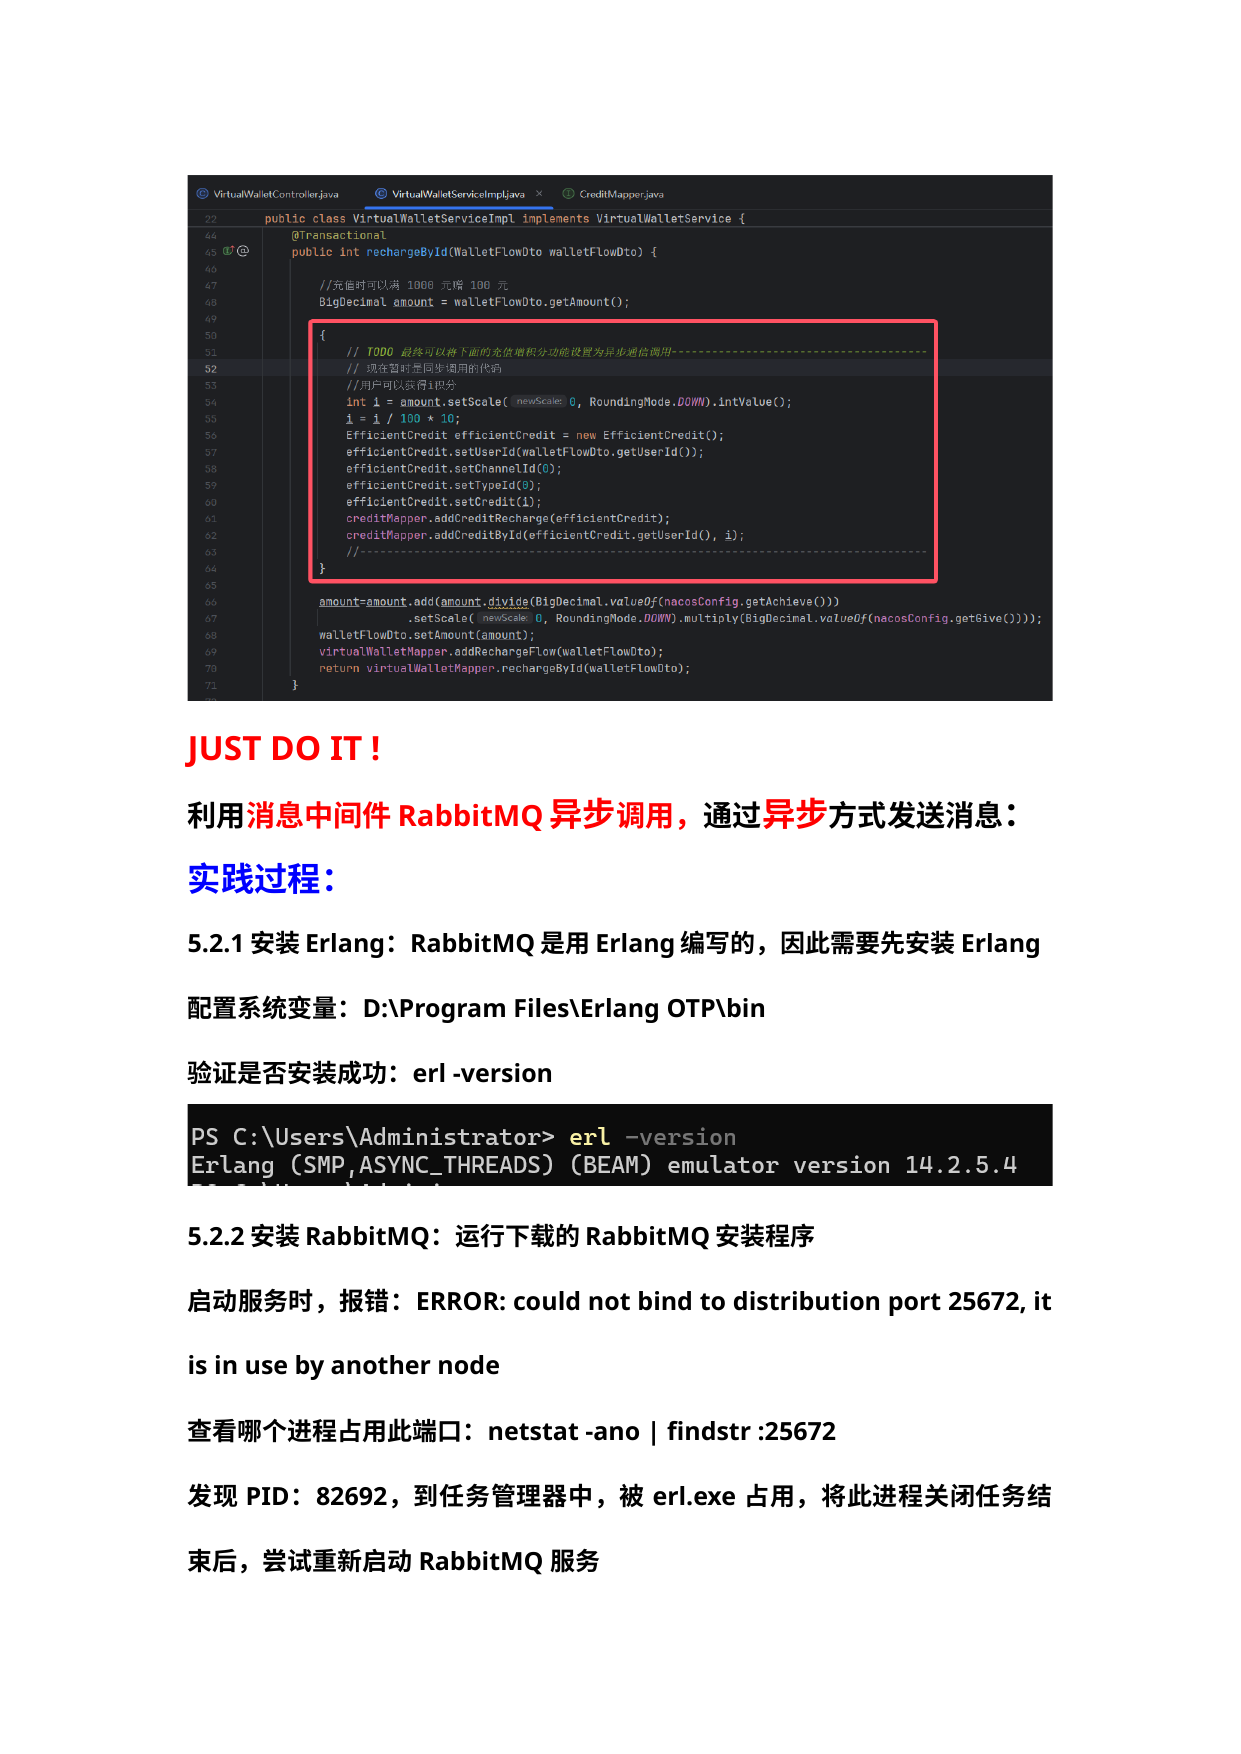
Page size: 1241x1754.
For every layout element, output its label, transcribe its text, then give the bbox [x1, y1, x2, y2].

picture [187, 1104, 1053, 1186]
list 利用消息中间件RabbitMQ异步调用，通过异步方式发送消息： [187, 779, 1053, 844]
list 5.2.2安装RabbitMQ：运行下载的RabbitMQ安装程序 [187, 1202, 1053, 1267]
picture [187, 175, 1053, 701]
list 发现 PID：82692，到任务管理器中，被 erl.exe 占用，将此进程关闭任务结束后，尝试重新启动 RabbitMQ 服务 [187, 1462, 1053, 1592]
list JUST DO IT ! [187, 714, 1053, 779]
list 实践过程： [187, 844, 1053, 909]
list 配置系统变量：D:\Program Files\Erlang OTP\bin [187, 974, 1053, 1039]
list 启动服务时，报错：ERROR: could not bind to distribution port 25672, it is in use by another node [187, 1267, 1053, 1397]
list 查看哪个进程占用此端口：netstat -ano | findstr :25672 [187, 1397, 1053, 1462]
list 5.2.1安装Erlang：RabbitMQ是用Erlang编写的，因此需要先安装Erlang [187, 909, 1053, 974]
list 验证是否安装成功：erl -version [187, 1039, 1053, 1104]
